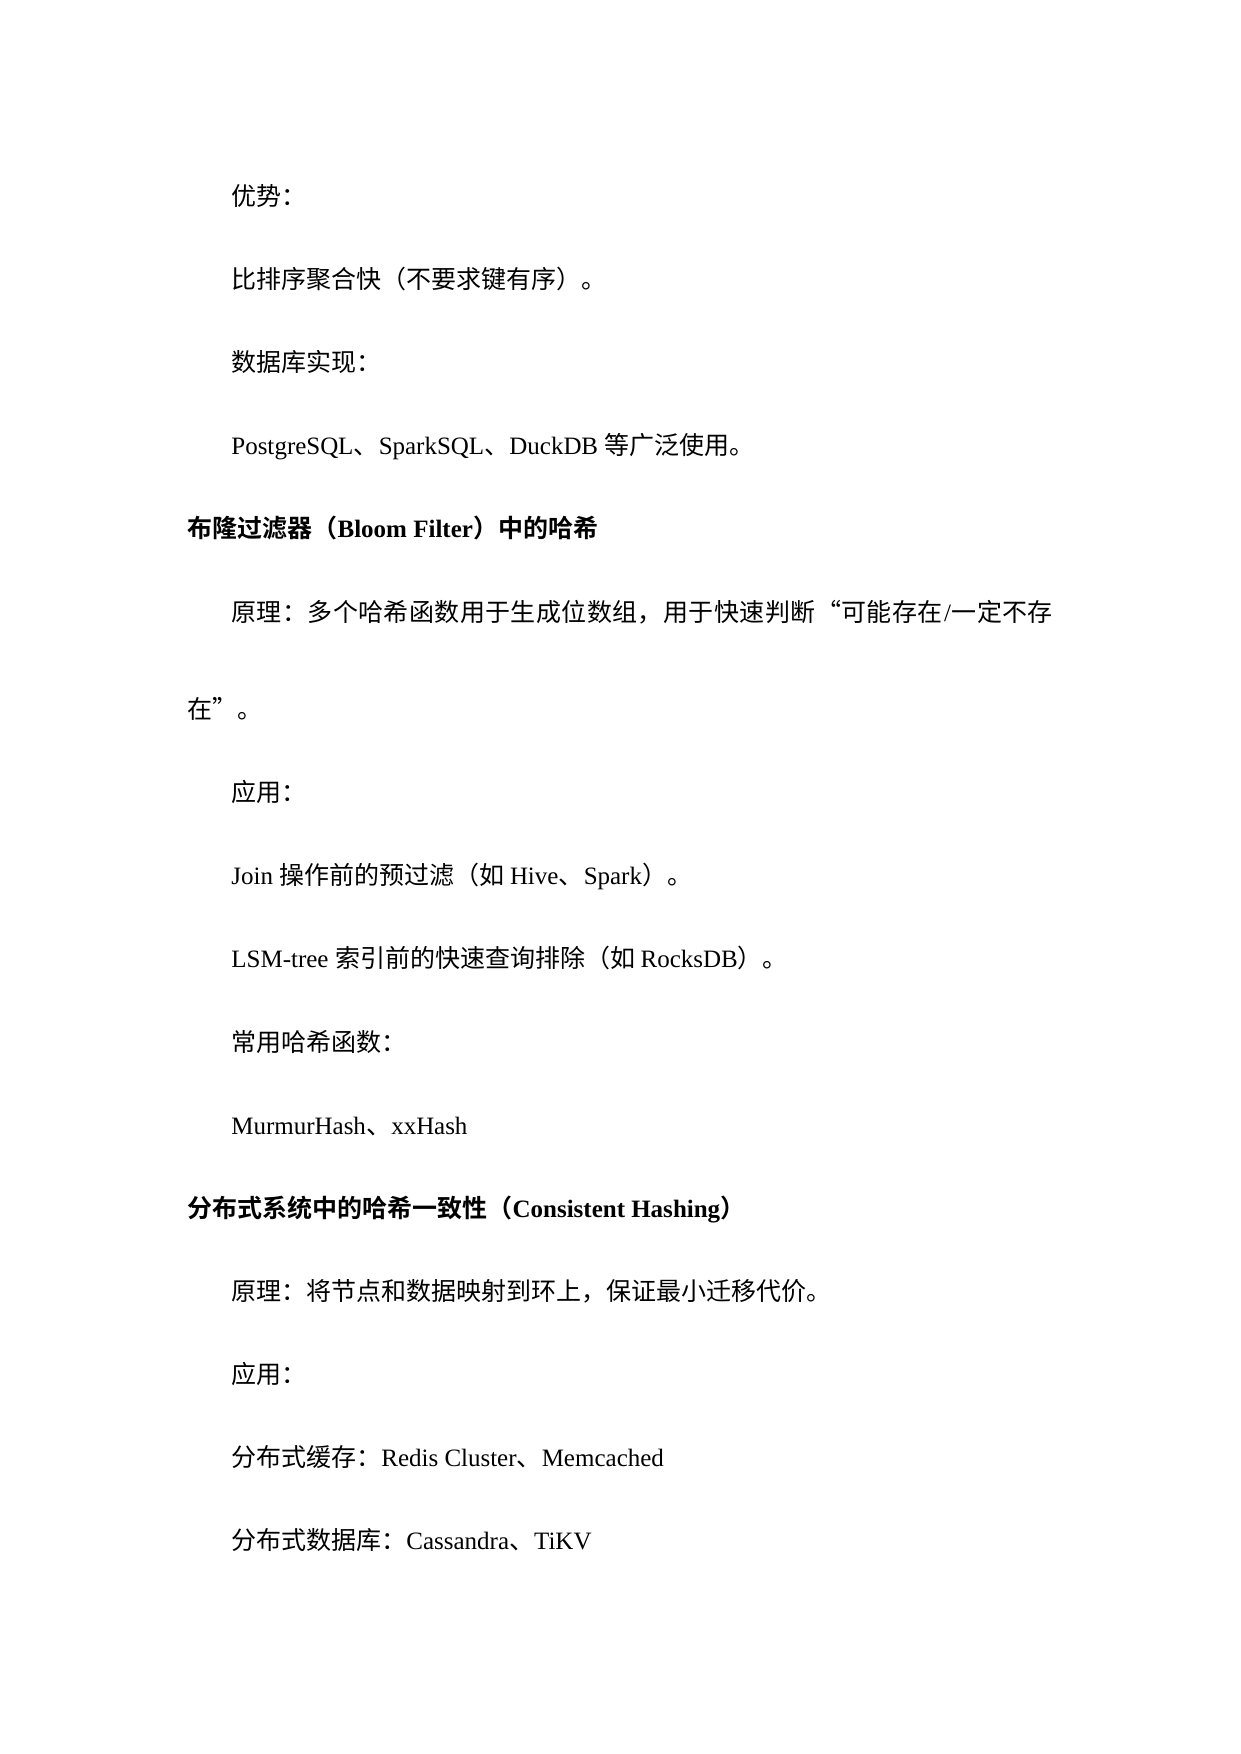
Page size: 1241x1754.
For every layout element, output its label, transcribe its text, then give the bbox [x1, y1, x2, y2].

text 应用： [187, 758, 1053, 823]
text 分布式数据库：Cassandra、TiKV [187, 1506, 1053, 1571]
text MurmurHash、xxHash [187, 1091, 1053, 1156]
text PostgreSQL、SparkSQL、DuckDB 等广泛使用。 [187, 411, 1053, 476]
text 常用哈希函数： [187, 1008, 1053, 1073]
text 优势： [187, 162, 1053, 227]
text 分布式缓存：Redis Cluster、Memcached [187, 1423, 1053, 1488]
subtitle 分布式系统中的哈希一致性（Consistent Hashing） [187, 1174, 1053, 1239]
text 比排序聚合快（不要求键有序）。 [187, 245, 1053, 310]
text 数据库实现： [187, 328, 1053, 393]
text 原理：多个哈希函数用于生成位数组，用于快速判断“可能存在/一定不存在”。 [187, 578, 1053, 740]
text Join 操作前的预过滤（如 Hive、Spark）。 [187, 841, 1053, 906]
text 原理：将节点和数据映射到环上，保证最小迁移代价。 [187, 1257, 1053, 1322]
text 应用： [187, 1340, 1053, 1405]
text LSM-tree 索引前的快速查询排除（如 RocksDB）。 [187, 924, 1053, 989]
subtitle 布隆过滤器（Bloom Filter）中的哈希 [187, 494, 1053, 559]
